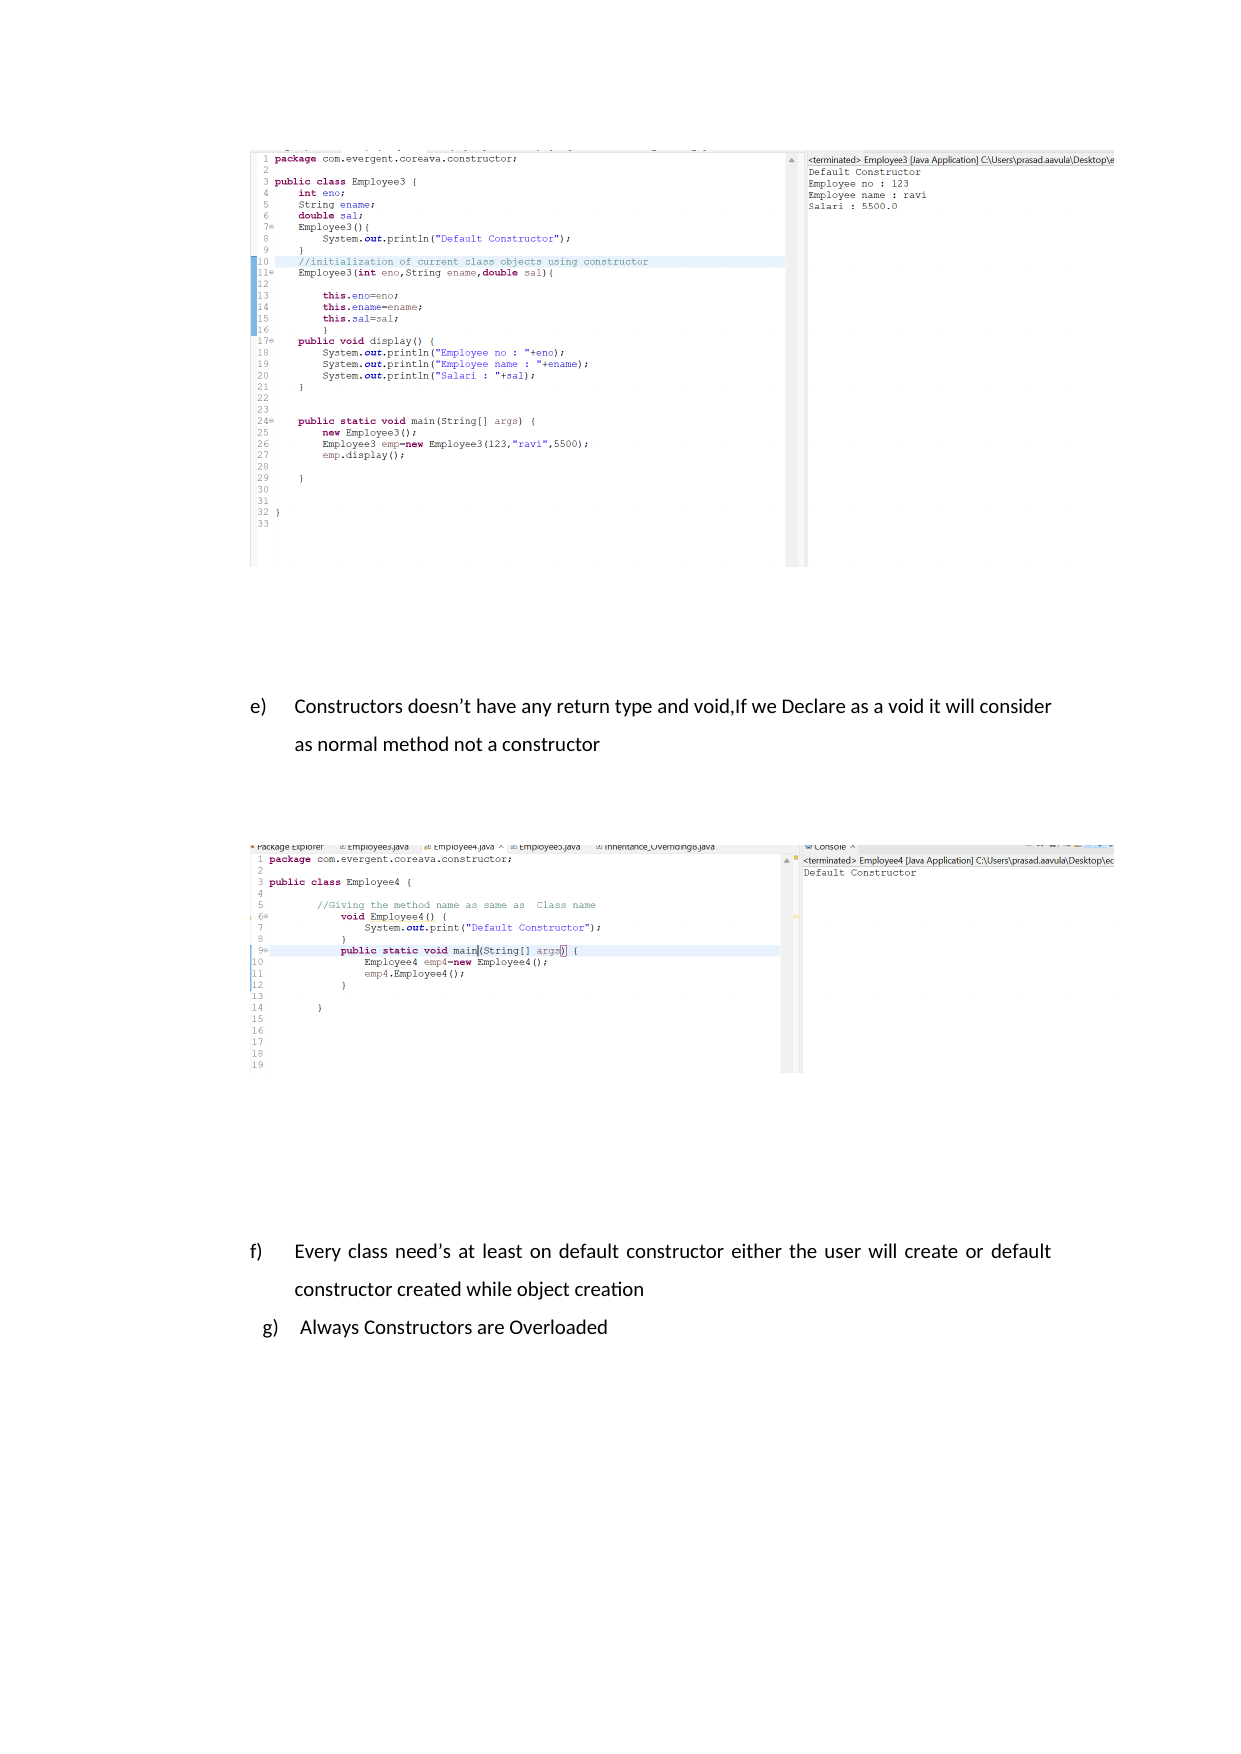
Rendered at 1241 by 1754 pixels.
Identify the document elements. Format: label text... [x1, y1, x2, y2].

picture [250, 150, 1114, 567]
list Every class need’s at least on default constructor either the user will create or default constructor created while object creation [250, 1238, 1053, 1302]
list Constructors doesn’t have any return type and void,If we Declare as a void it will consider as normal method not a constructor [250, 693, 1053, 757]
list Always Constructors are Overloaded [262, 1314, 1053, 1340]
picture [250, 845, 1114, 1073]
